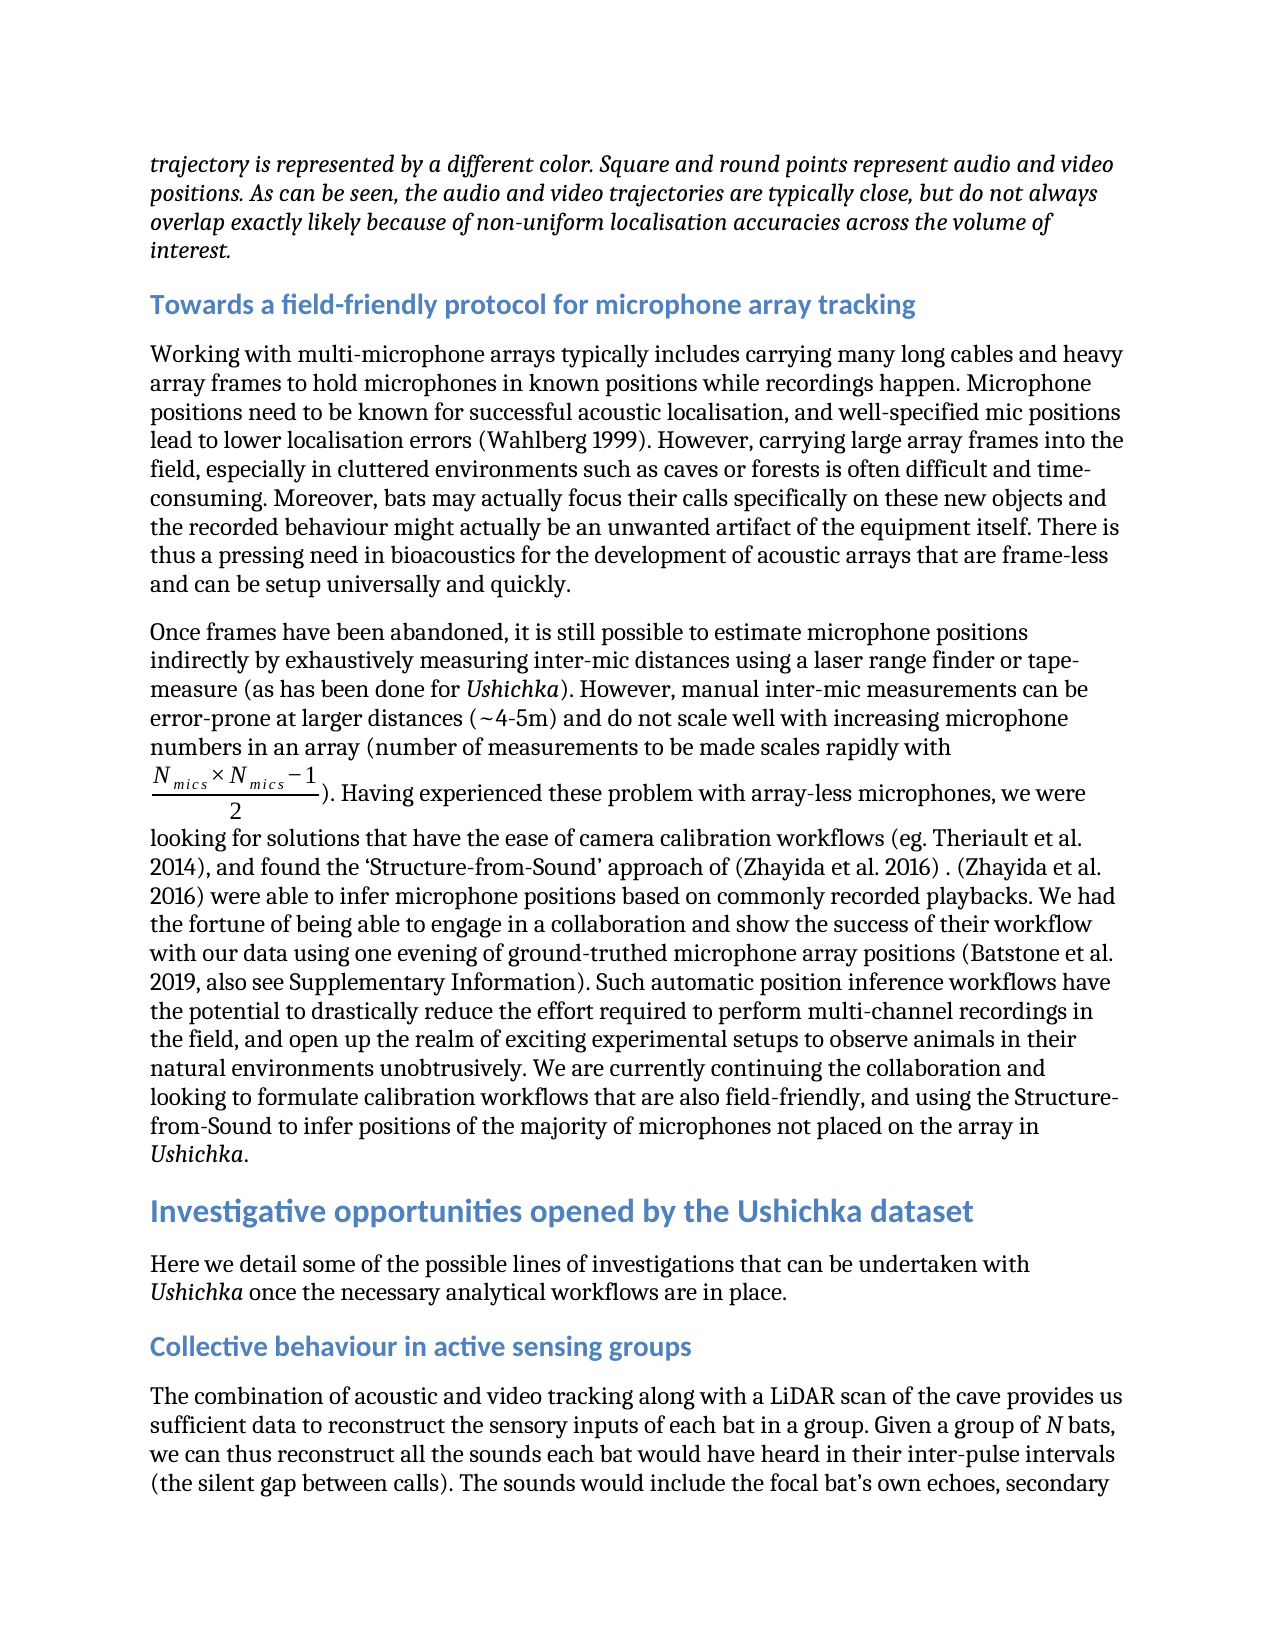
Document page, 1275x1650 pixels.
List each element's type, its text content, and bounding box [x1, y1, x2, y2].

text Working with multi-microphone arrays typically includes carrying many long cables and heavy array frames to hold microphones in known positions while recordings happen. Microphone positions need to be known for successful acoustic localisation, and well-specified mic positions lead to lower localisation errors (Wahlberg 1999). However, carrying large array frames into the field, especially in cluttered environments such as caves or forests is often difficult and time-consuming. Moreover, bats may actually focus their calls specifically on these new objects and the recorded behaviour might actually be an unwanted artifact of the equipment itself. There is thus a pressing need in bioacoustics for the development of acoustic arrays that are frame-less and can be setup universally and quickly. [150, 340, 1125, 599]
subtitle Towards a field-friendly protocol for microphone array tracking [150, 286, 1125, 321]
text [150, 1382, 1125, 1497]
text Here we detail some of the possible lines of investigations that can be undertaken with Ushichka once the necessary analytical workflows are in place. [150, 1249, 1125, 1307]
subtitle Collective behaviour in active sensing groups [150, 1328, 1125, 1363]
text Once frames have been abandoned, it is still possible to estimate microphone positions indirectly by exhaustively measuring inter-mic distances using a laser range finder or tape-measure (as has been done for Ushichka). However, manual inter-mic measurements can be error-prone at larger distances (~4-5m) and do not scale well with increasing microphone numbers in an array (number of measurements to be made scales rapidly with ). Having experienced these problem with array-less microphones, we were looking for solutions that have the ease of camera calibration workflows (eg. Theriault et al. 2014), and found the ‘Structure-from-Sound’ approach of (Zhayida et al. 2016) . (Zhayida et al. 2016) were able to infer microphone positions based on commonly recorded playbacks. We had the fortune of being able to engage in a collaboration and show the success of their workflow with our data using one evening of ground-truthed microphone array positions (Batstone et al. 2019, also see Supplementary Information). Such automatic position inference workflows have the potential to drastically reduce the effort required to perform multi-channel recordings in the field, and open up the realm of exciting experimental setups to observe animals in their natural environments unobtrusively. We are currently continuing the collaboration and looking to formulate calibration workflows that are also field-friendly, and using the Structure-from-Sound to infer positions of the majority of microphones not placed on the array in Ushichka. [150, 618, 1125, 1169]
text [150, 150, 1125, 265]
subtitle Investigative opportunities opened by the Ushichka dataset [150, 1190, 1125, 1231]
